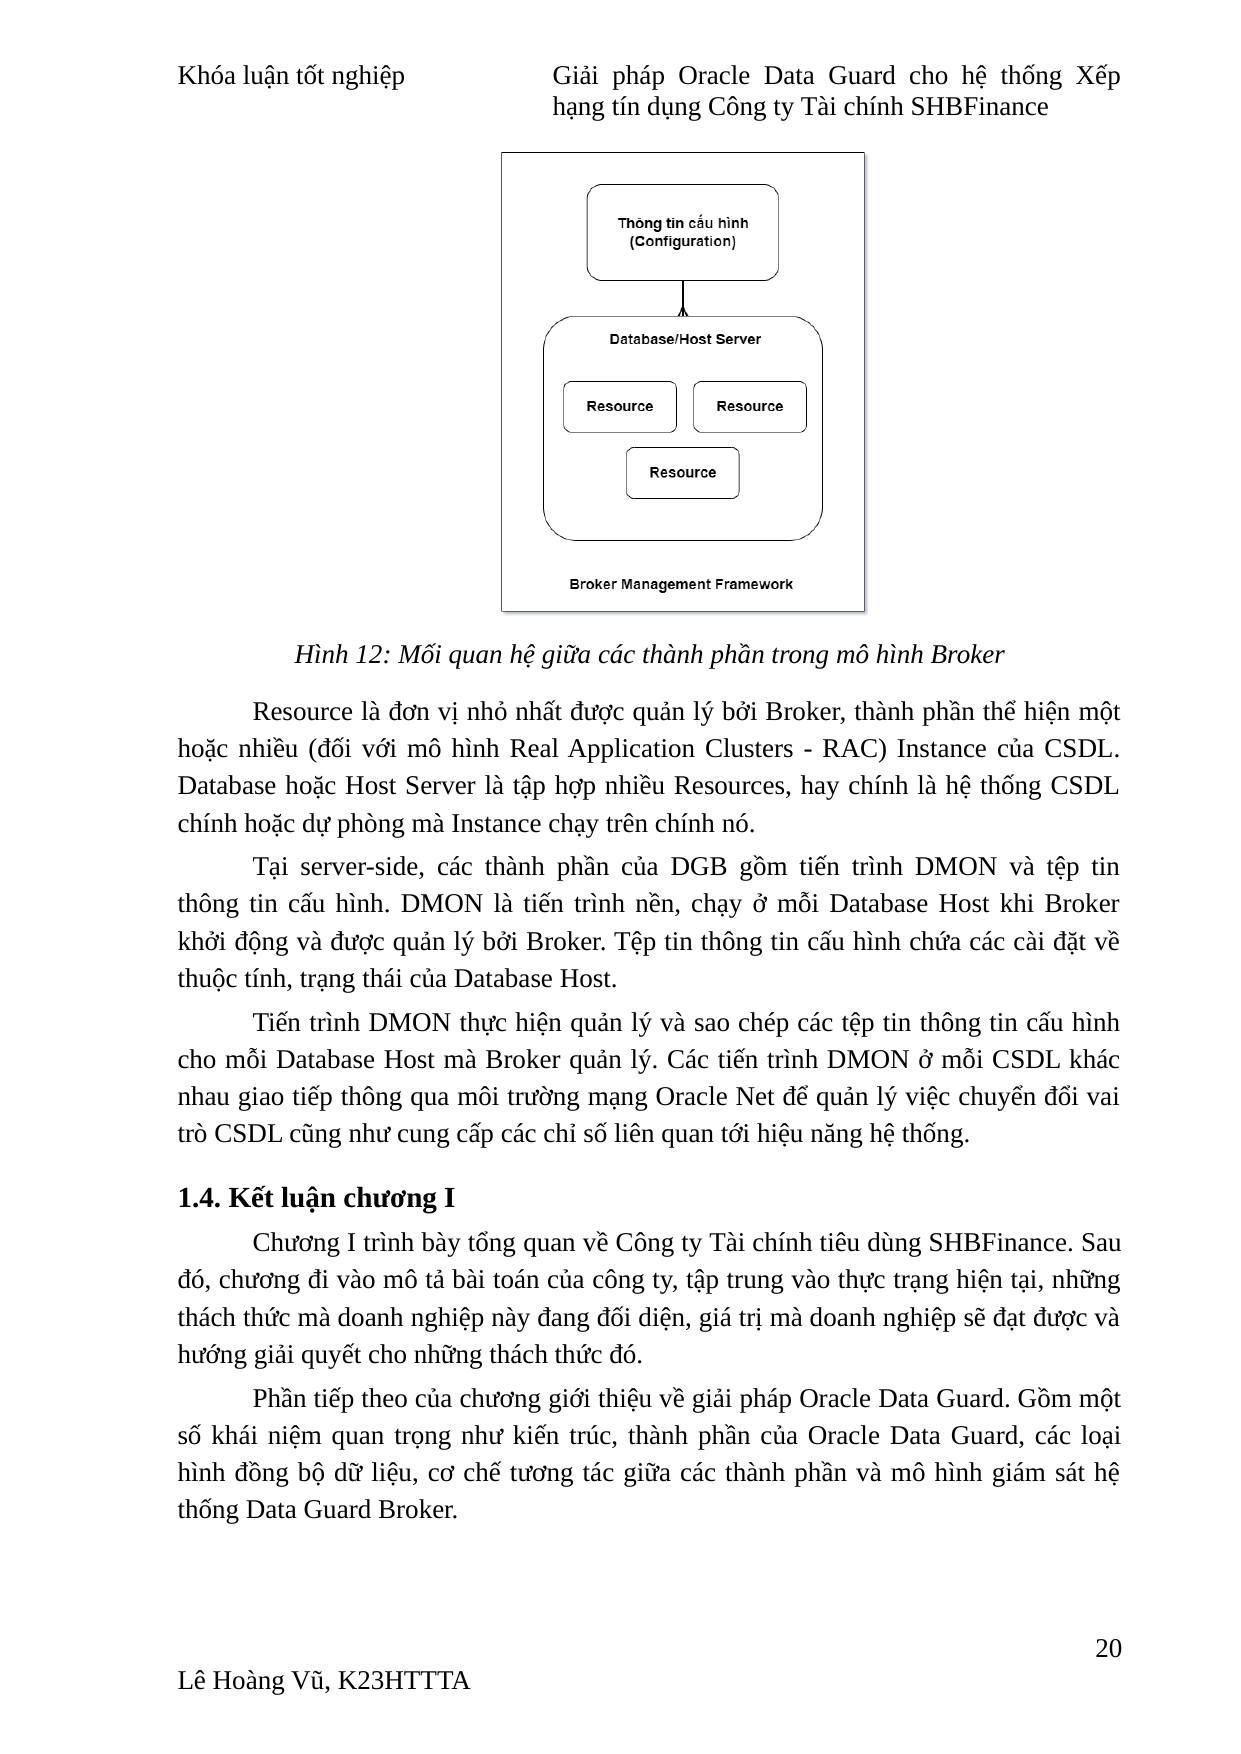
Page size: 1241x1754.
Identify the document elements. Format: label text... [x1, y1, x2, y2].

picture [501, 152, 873, 620]
text Tại server-side, các thành phần của DGB gồm tiến trình DMON và tệp tin thông tin cấu hình. DMON là tiến trình nền, chạy ở mỗi Database Host khi Broker khởi động và được quản lý bởi Broker. Tệp tin thông tin cấu hình chứa các cài đặt về thuộc tính, trạng thái của Database Host. [177, 850, 1122, 993]
text Hình 12: Mối quan hệ giữa các thành phần trong mô hình Broker [177, 639, 1122, 670]
text Kết luận chương I [177, 1180, 1122, 1213]
text Phần tiếp theo của chương giới thiệu về giải pháp Oracle Data Guard. Gồm một số khái niệm quan trọng như kiến trúc, thành phần của Oracle Data Guard, các loại hình đồng bộ dữ liệu, cơ chế tương tác giữa các thành phần và mô hình giám sát hệ thống Data Guard Broker. [177, 1382, 1122, 1525]
text Tiến trình DMON thực hiện quản lý và sao chép các tệp tin thông tin cấu hình cho mỗi Database Host mà Broker quản lý. Các tiến trình DMON ở mỗi CSDL khác nhau giao tiếp thông qua môi trường mạng Oracle Net để quản lý việc chuyển đổi vai trò CSDL cũng như cung cấp các chỉ số liên quan tới hiệu năng hệ thống. [177, 1006, 1122, 1149]
text Resource là đơn vị nhỏ nhất được quản lý bởi Broker, thành phần thể hiện một hoặc nhiều (đối với mô hình Real Application Clusters - RAC) Instance của CSDL. Database hoặc Host Server là tập hợp nhiều Resources, hay chính là hệ thống CSDL chính hoặc dự phòng mà Instance chạy trên chính nó. [177, 695, 1122, 838]
text Chương I trình bày tổng quan về Công ty Tài chính tiêu dùng SHBFinance. Sau đó, chương đi vào mô tả bài toán của công ty, tập trung vào thực trạng hiện tại, những thách thức mà doanh nghiệp này đang đối diện, giá trị mà doanh nghiệp sẽ đạt được và hướng giải quyết cho những thách thức đó. [177, 1226, 1122, 1369]
